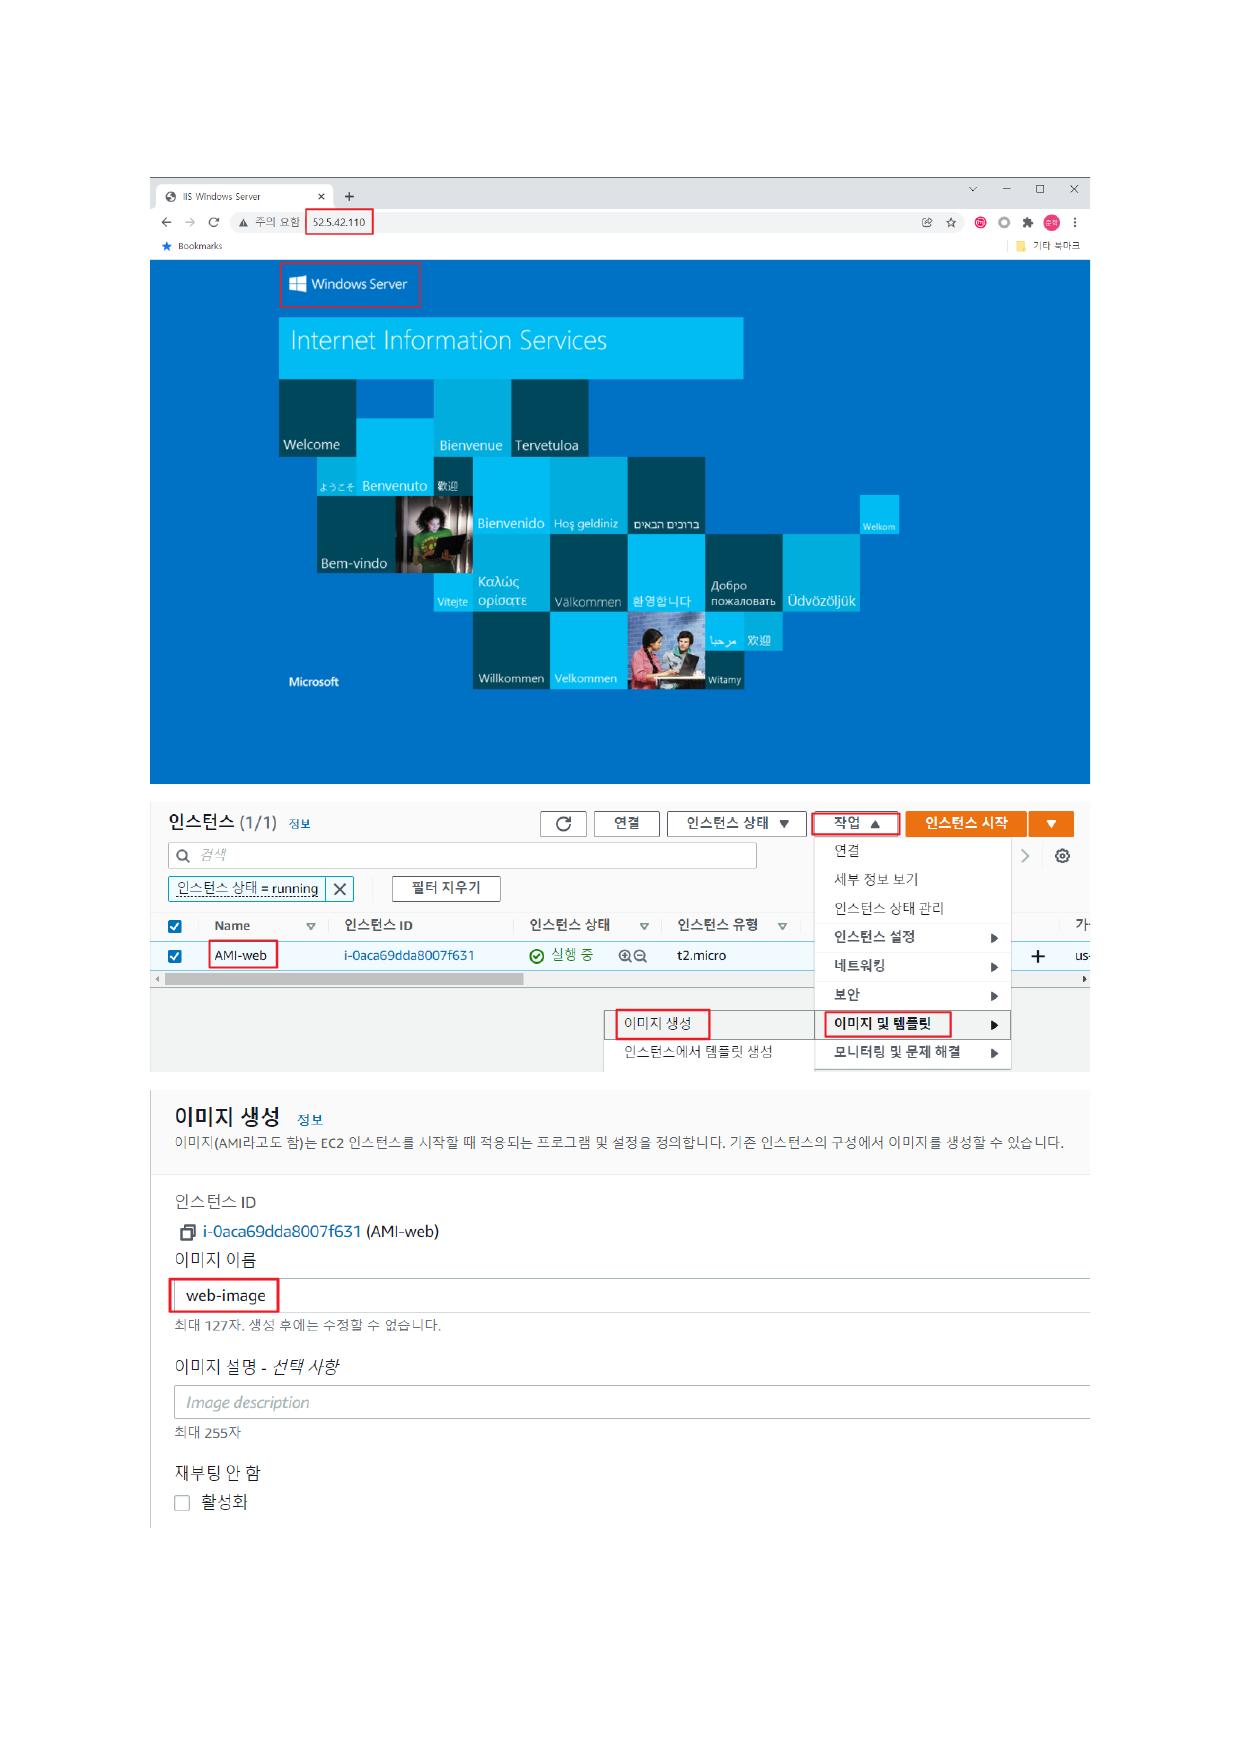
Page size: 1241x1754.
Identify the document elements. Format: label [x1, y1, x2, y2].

picture [150, 1090, 1091, 1528]
picture [150, 802, 1091, 1072]
picture [150, 177, 1091, 784]
